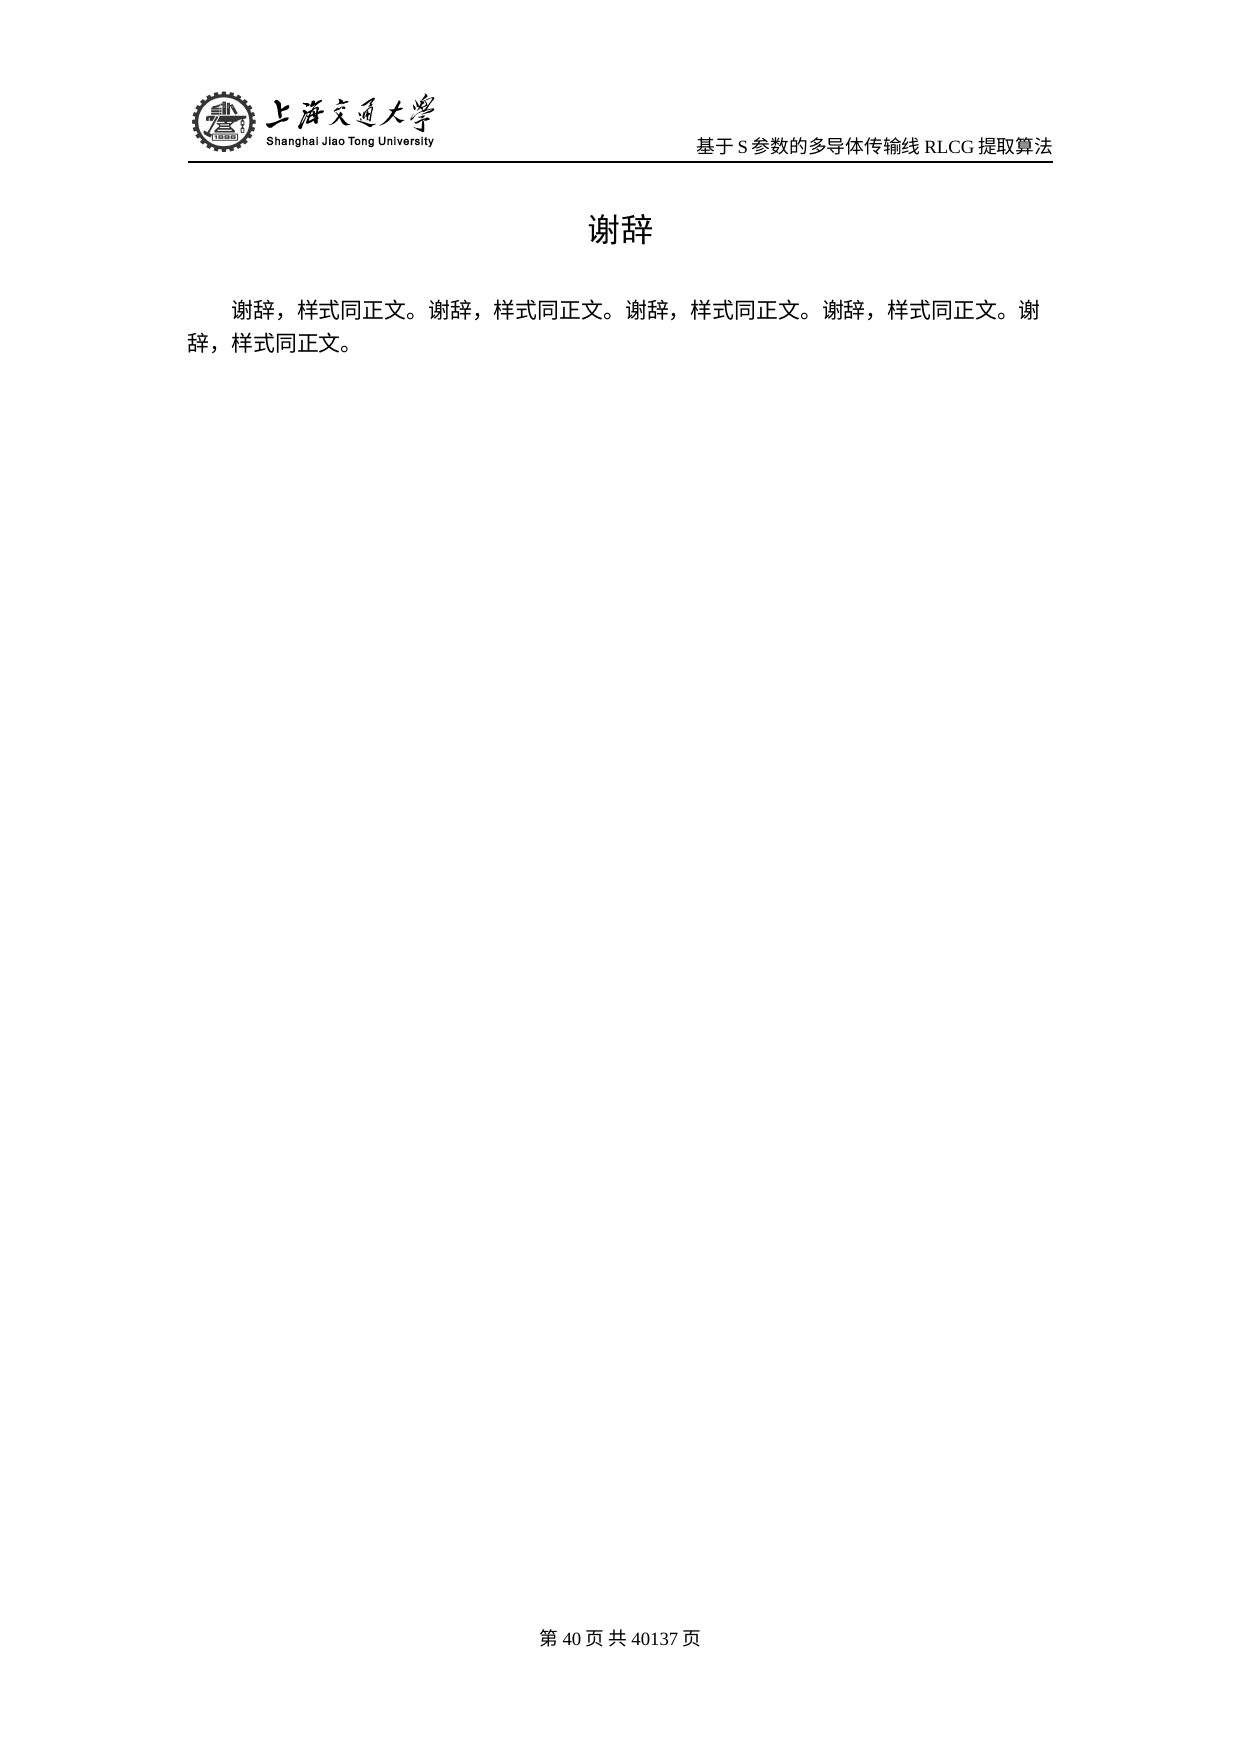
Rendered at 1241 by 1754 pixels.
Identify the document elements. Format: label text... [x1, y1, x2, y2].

text 谢辞，样式同正文。谢辞，样式同正文。谢辞，样式同正文。谢辞，样式同正文。谢辞，样式同正文。 [187, 293, 1053, 358]
text 谢辞 [187, 195, 1053, 260]
